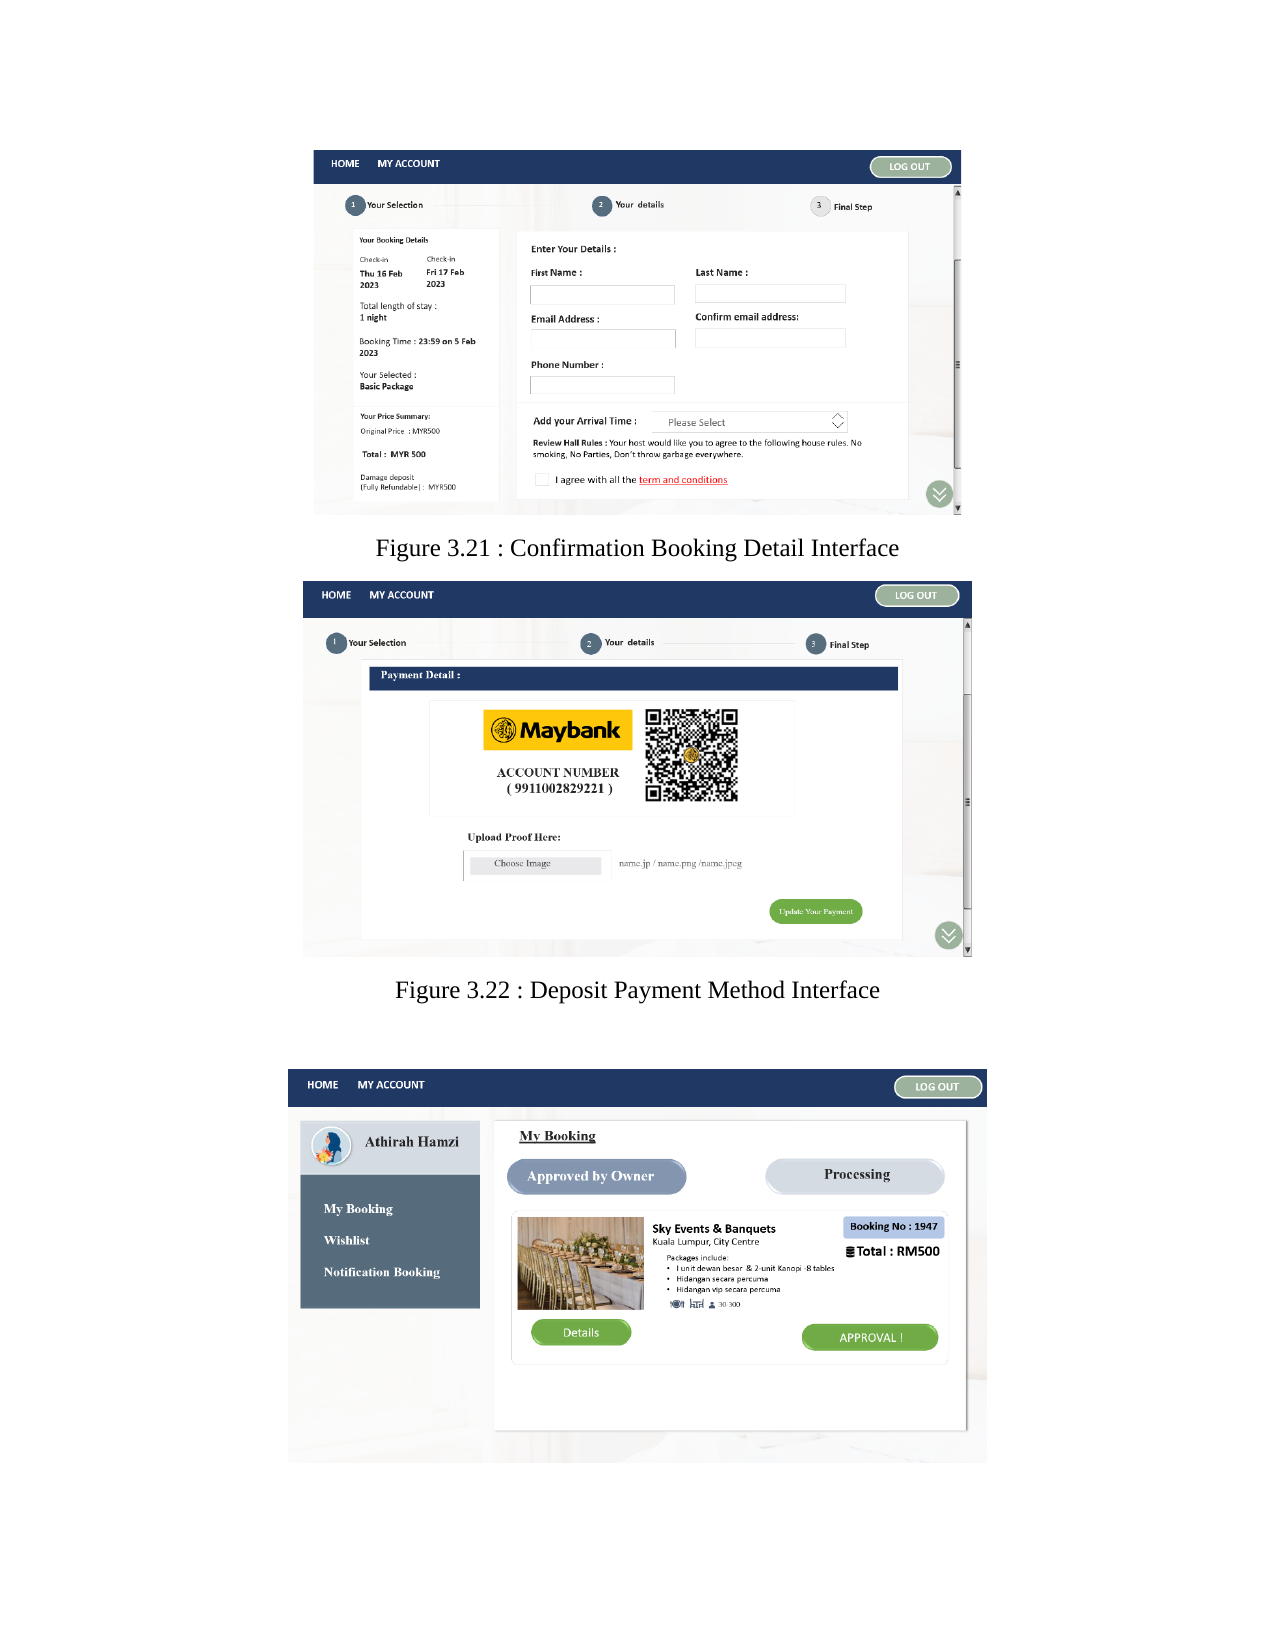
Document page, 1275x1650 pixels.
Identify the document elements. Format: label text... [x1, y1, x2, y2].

text Figure 3.21 : Confirmation Booking Detail Interface [150, 533, 1125, 562]
picture [303, 580, 972, 957]
picture [313, 150, 962, 515]
picture [288, 1069, 987, 1463]
text Figure 3.22 : Deposit Payment Method Interface [150, 975, 1125, 1004]
